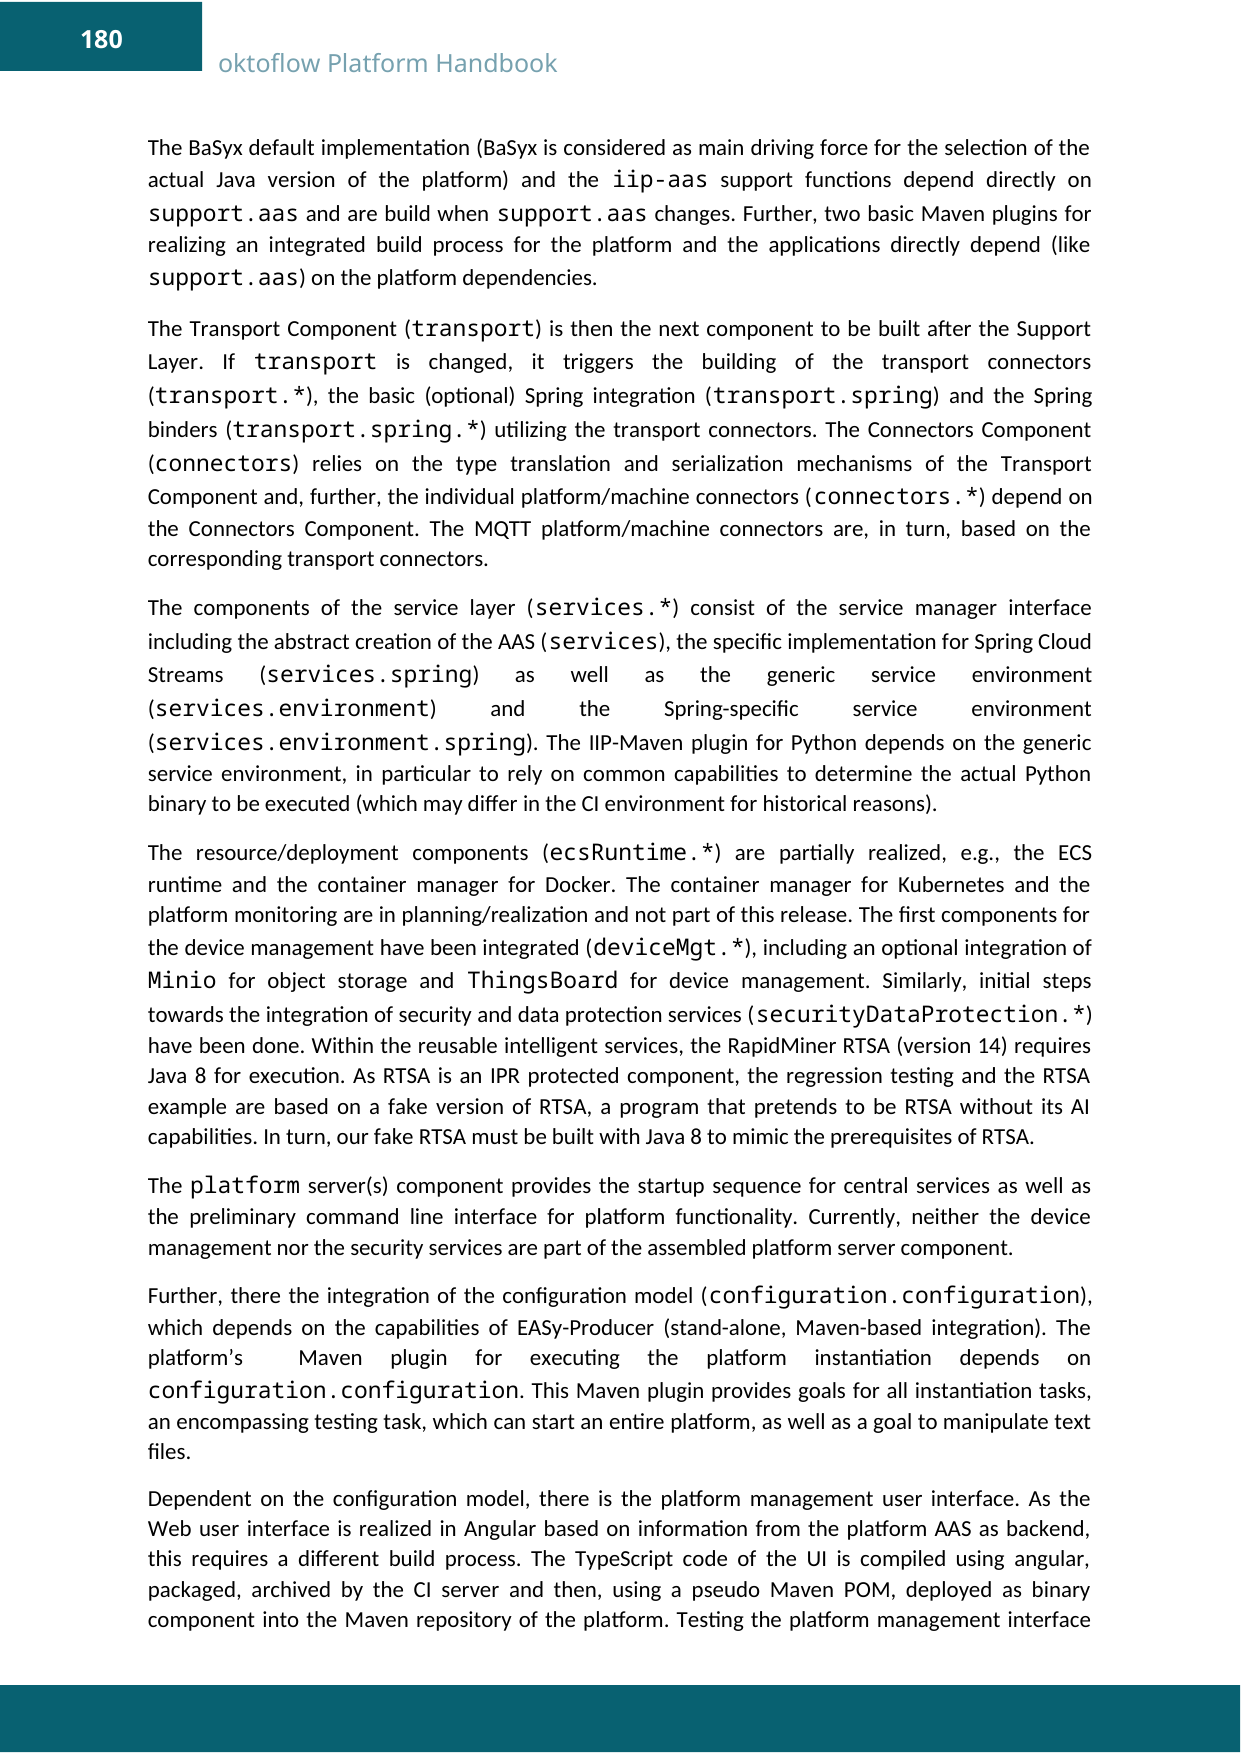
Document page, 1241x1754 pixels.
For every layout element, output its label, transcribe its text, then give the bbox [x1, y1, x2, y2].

text The resource/deployment components (ecsRuntime.*) are partially realized, e.g., the ECS runtime and the container manager for Docker. The container manager for Kubernetes and the platform monitoring are in planning/realization and not part of this release. The first components for the device management have been integrated (deviceMgt.*), including an optional integration of Minio for object storage and ThingsBoard for device management. Similarly, initial steps towards the integration of security and data protection services (securityDataProtection.*) have been done. Within the reusable intelligent services, the RapidMiner RTSA (version 14) requires Java 8 for execution. As RTSA is an IPR protected component, the regression testing and the RTSA example are based on a fake version of RTSA, a program that pretends to be RTSA without its AI capabilities. In turn, our fake RTSA must be built with Java 8 to mimic the prerequisites of RTSA. [148, 836, 1093, 1150]
text The Transport Component (transport) is then the next component to be built after the Support Layer. If transport is changed, it triggers the building of the transport connectors (transport.*), the basic (optional) Spring integration (transport.spring) and the Spring binders (transport.spring.*) utilizing the transport connectors. The Connectors Component (connectors) relies on the type translation and serialization mechanisms of the Transport Component and, further, the individual platform/machine connectors (connectors.*) depend on the Connectors Component. The MQTT platform/machine connectors are, in turn, based on the corresponding transport connectors. [148, 312, 1093, 572]
text Further, there the integration of the configuration model (configuration.configuration), which depends on the capabilities of EASy-Producer (stand-alone, Maven-based integration). The platform’s Maven plugin for executing the platform instantiation depends on configuration.configuration. This Maven plugin provides goals for all instantiation tasks, an encompassing testing task, which can start an entire platform, as well as a goal to manipulate text files. [148, 1279, 1093, 1465]
text The BaSyx default implementation (BaSyx is considered as main driving force for the selection of the actual Java version of the platform) and the iip-aas support functions depend directly on support.aas and are build when support.aas changes. Further, two basic Maven plugins for realizing an integrated build process for the platform and the applications directly depend (like support.aas) on the platform dependencies. [148, 133, 1093, 292]
text The platform server(s) component provides the startup sequence for central services as well as the preliminary command line interface for platform functionality. Currently, neither the device management nor the security services are part of the assembled platform server component. [148, 1169, 1093, 1261]
text The components of the service layer (services.*) consist of the service manager interface including the abstract creation of the AAS (services), the specific implementation for Spring Cloud Streams (services.spring) as well as the generic service environment (services.environment) and the Spring-specific service environment (services.environment.spring). The IIP-Maven plugin for Python depends on the generic service environment, in particular to rely on common capabilities to determine the actual Python binary to be executed (which may differ in the CI environment for historical reasons). [148, 591, 1093, 817]
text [148, 1484, 1093, 1633]
